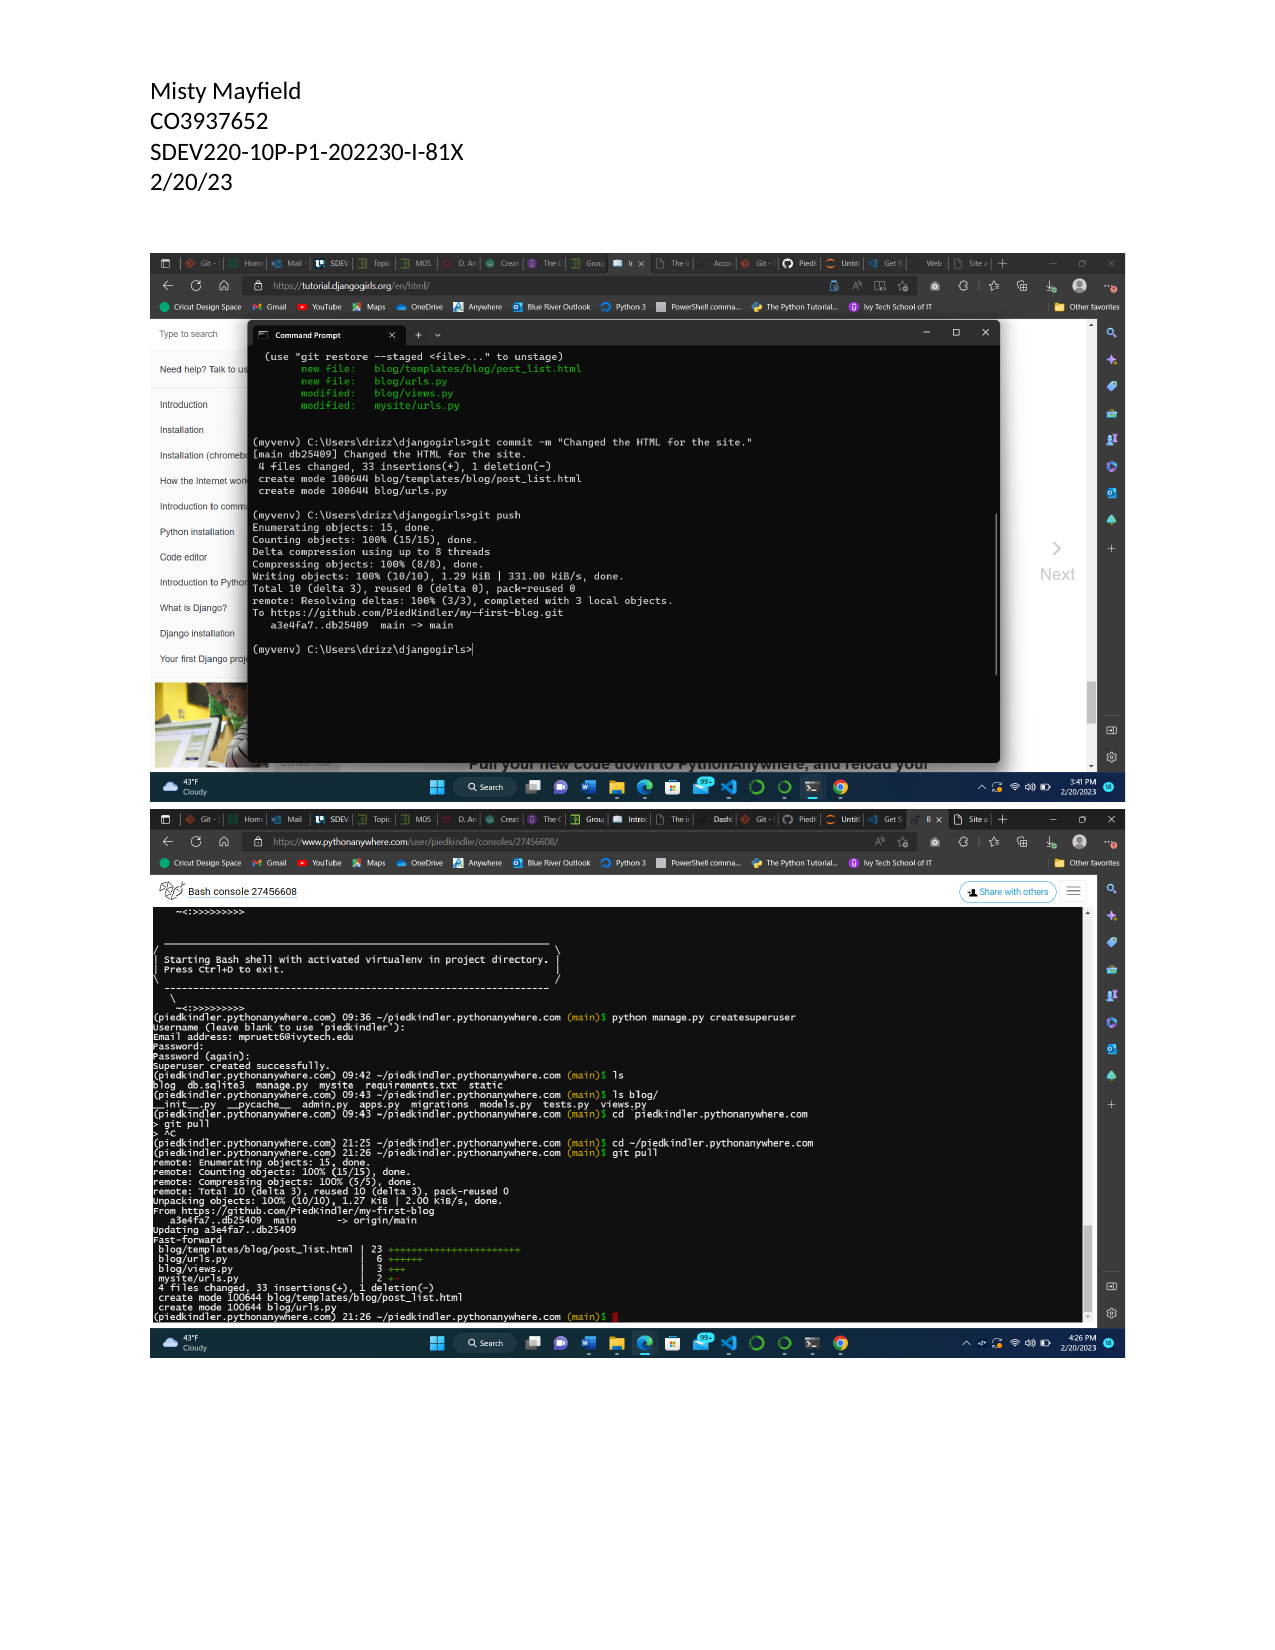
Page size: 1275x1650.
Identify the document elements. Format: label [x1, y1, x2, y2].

picture [150, 253, 1125, 802]
picture [150, 809, 1125, 1358]
